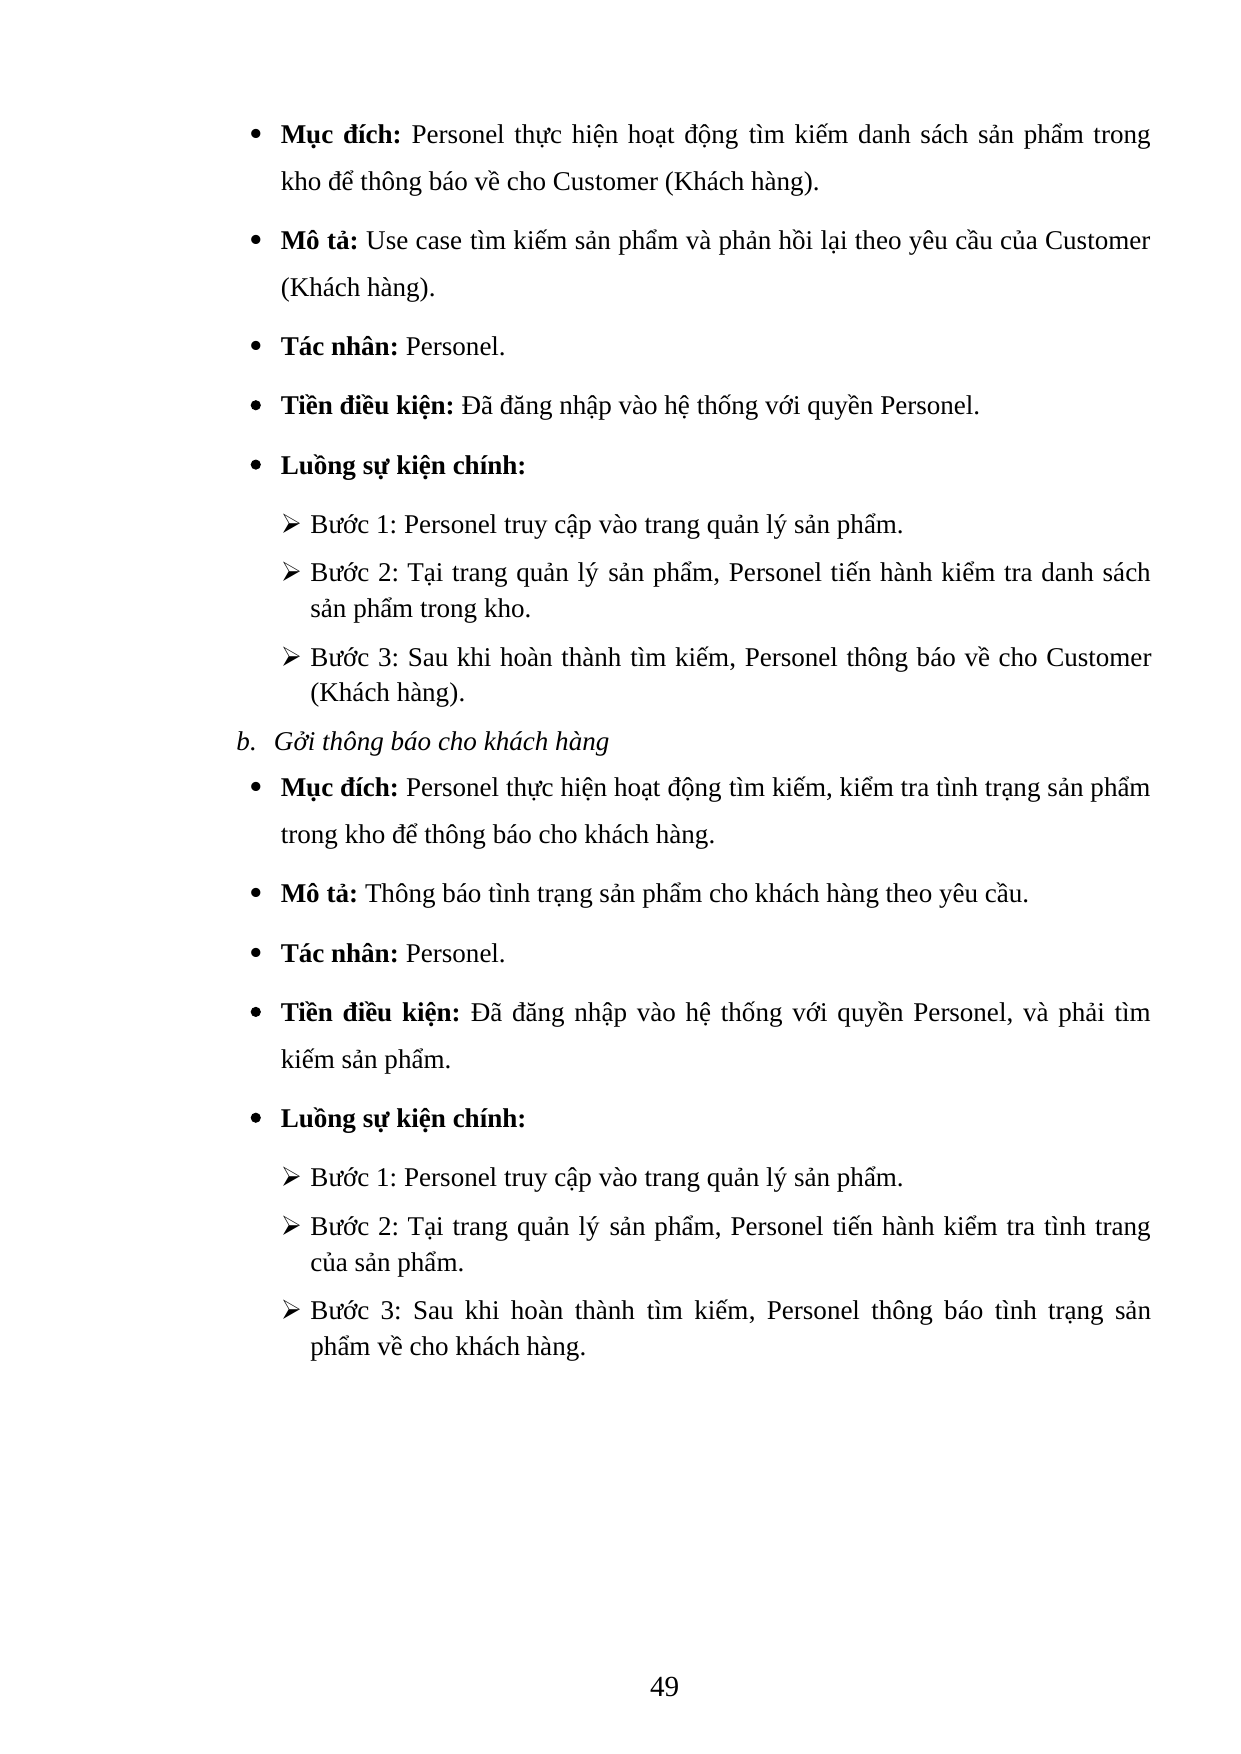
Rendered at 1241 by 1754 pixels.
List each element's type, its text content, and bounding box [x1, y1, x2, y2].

list Mục đích: Personel thực hiện hoạt động tìm kiếm danh sách sản phẩm trong kho để thông báo về cho Customer (Khách hàng). [251, 118, 1152, 196]
list Gởi thông báo cho khách hàng [236, 725, 1152, 756]
list Mô tả: Use case tìm kiếm sản phẩm và phản hồi lại theo yêu cầu của Customer (Khách hàng). [251, 224, 1152, 302]
text Bước 2: Tại trang quản lý sản phẩm, Personel tiến hành kiểm tra danh sách sản phẩm trong kho. [281, 557, 1152, 623]
list Luồng sự kiện chính: [251, 449, 1152, 480]
list Tác nhân: Personel. [251, 937, 1152, 968]
text Bước 3: Sau khi hoàn thành tìm kiếm, Personel thông báo về cho Customer (Khách hàng). [281, 641, 1152, 708]
list Mục đích: Personel thực hiện hoạt động tìm kiếm, kiểm tra tình trạng sản phẩm trong kho để thông báo cho khách hàng. [251, 771, 1152, 849]
text Bước 1: Personel truy cập vào trang quản lý sản phẩm. [281, 508, 1152, 539]
text Bước 3: Sau khi hoàn thành tìm kiếm, Personel thông báo tình trạng sản phẩm về cho khách hàng. [281, 1294, 1152, 1361]
text Bước 1: Personel truy cập vào trang quản lý sản phẩm. [281, 1161, 1152, 1193]
list Tác nhân: Personel. [251, 330, 1152, 361]
list Mô tả: Thông báo tình trạng sản phẩm cho khách hàng theo yêu cầu. [251, 877, 1152, 908]
text Bước 2: Tại trang quản lý sản phẩm, Personel tiến hành kiểm tra tình trang của sản phẩm. [281, 1210, 1152, 1277]
list Tiền điều kiện: Đã đăng nhập vào hệ thống với quyền Personel, và phải tìm kiếm sản phẩm. [251, 996, 1152, 1074]
list Tiền điều kiện: Đã đăng nhập vào hệ thống với quyền Personel. [251, 389, 1152, 421]
list Luồng sự kiện chính: [251, 1102, 1152, 1133]
